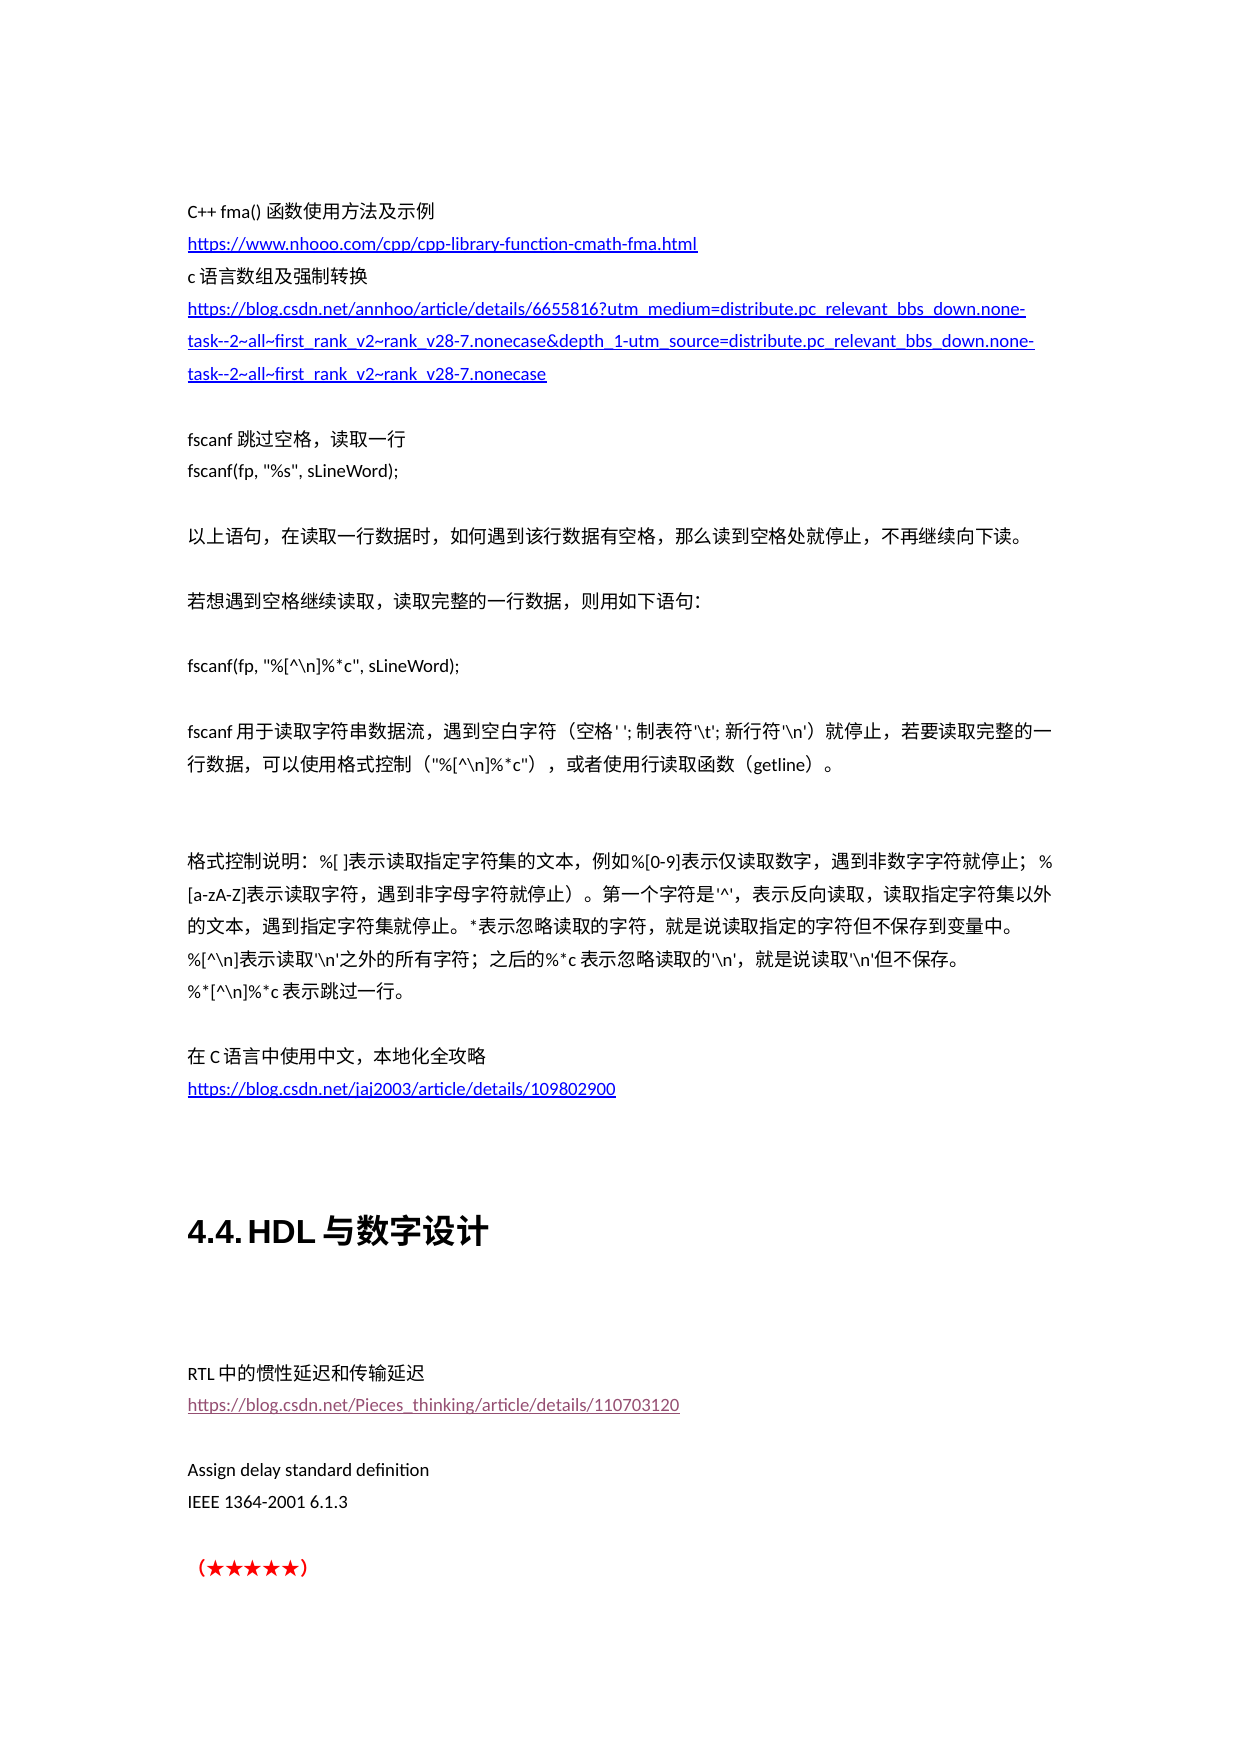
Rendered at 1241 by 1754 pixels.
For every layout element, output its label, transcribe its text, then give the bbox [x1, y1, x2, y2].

text %[^\n]表示读取'\n'之外的所有字符；之后的%*c表示忽略读取的'\n'，就是说读取'\n'但不保存。 [187, 942, 1053, 974]
text fscanf(fp, "%[^\n]%*c", sLineWord); [187, 649, 1053, 682]
text https://www.nhooo.com/cpp/cpp-library-function-cmath-fma.html [187, 227, 1053, 259]
text https://blog.csdn.net/jaj2003/article/details/109802900 [187, 1072, 1053, 1104]
list RTL中的惯性延迟和传输延迟 [187, 1356, 1053, 1388]
text fscanf 跳过空格，读取一行 [187, 422, 1053, 454]
text 在C语言中使用中文，本地化全攻略 [187, 1039, 1053, 1072]
text Assign delay standard definition [187, 1453, 1053, 1486]
text %*[^\n]%*c表示跳过一行。 [187, 974, 1053, 1007]
text fscanf(fp, "%s", sLineWord); [187, 454, 1053, 487]
text （★★★★★） [187, 1551, 1053, 1583]
text fscanf用于读取字符串数据流，遇到空白字符（空格' '; 制表符'\t'; 新行符'\n'）就停止，若要读取完整的一行数据，可以使用格式控制（"%[^\n]%*c"），或者使用行读取函数（getline）。 [187, 714, 1053, 779]
subtitle HDL与数字设计 [187, 1197, 1053, 1262]
text 以上语句，在读取一行数据时，如何遇到该行数据有空格，那么读到空格处就停止，不再继续向下读。 [187, 519, 1053, 552]
text https://blog.csdn.net/annhoo/article/details/6655816?utm_medium=distribute.pc_relevant_bbs_down.none-task--2~all~first_rank_v2~rank_v28-7.nonecase&depth_1-utm_source=distribute.pc_relevant_bbs_down.none-task--2~all~first_rank_v2~rank_v28-7.nonecase [187, 292, 1053, 389]
text 若想遇到空格继续读取，读取完整的一行数据，则用如下语句： [187, 584, 1053, 617]
list https://blog.csdn.net/Pieces_thinking/article/details/110703120 [187, 1388, 1053, 1421]
text C++ fma() 函数使用方法及示例 [187, 194, 1053, 227]
text c语言数组及强制转换 [187, 259, 1053, 292]
text IEEE 1364-2001 6.1.3 [187, 1486, 1053, 1518]
text 格式控制说明：%[ ]表示读取指定字符集的文本，例如%[0-9]表示仅读取数字，遇到非数字字符就停止；%[a-zA-Z]表示读取字符，遇到非字母字符就停止）。第一个字符是'^'，表示反向读取，读取指定字符集以外的文本，遇到指定字符集就停止。*表示忽略读取的字符，就是说读取指定的字符但不保存到变量中。 [187, 844, 1053, 942]
